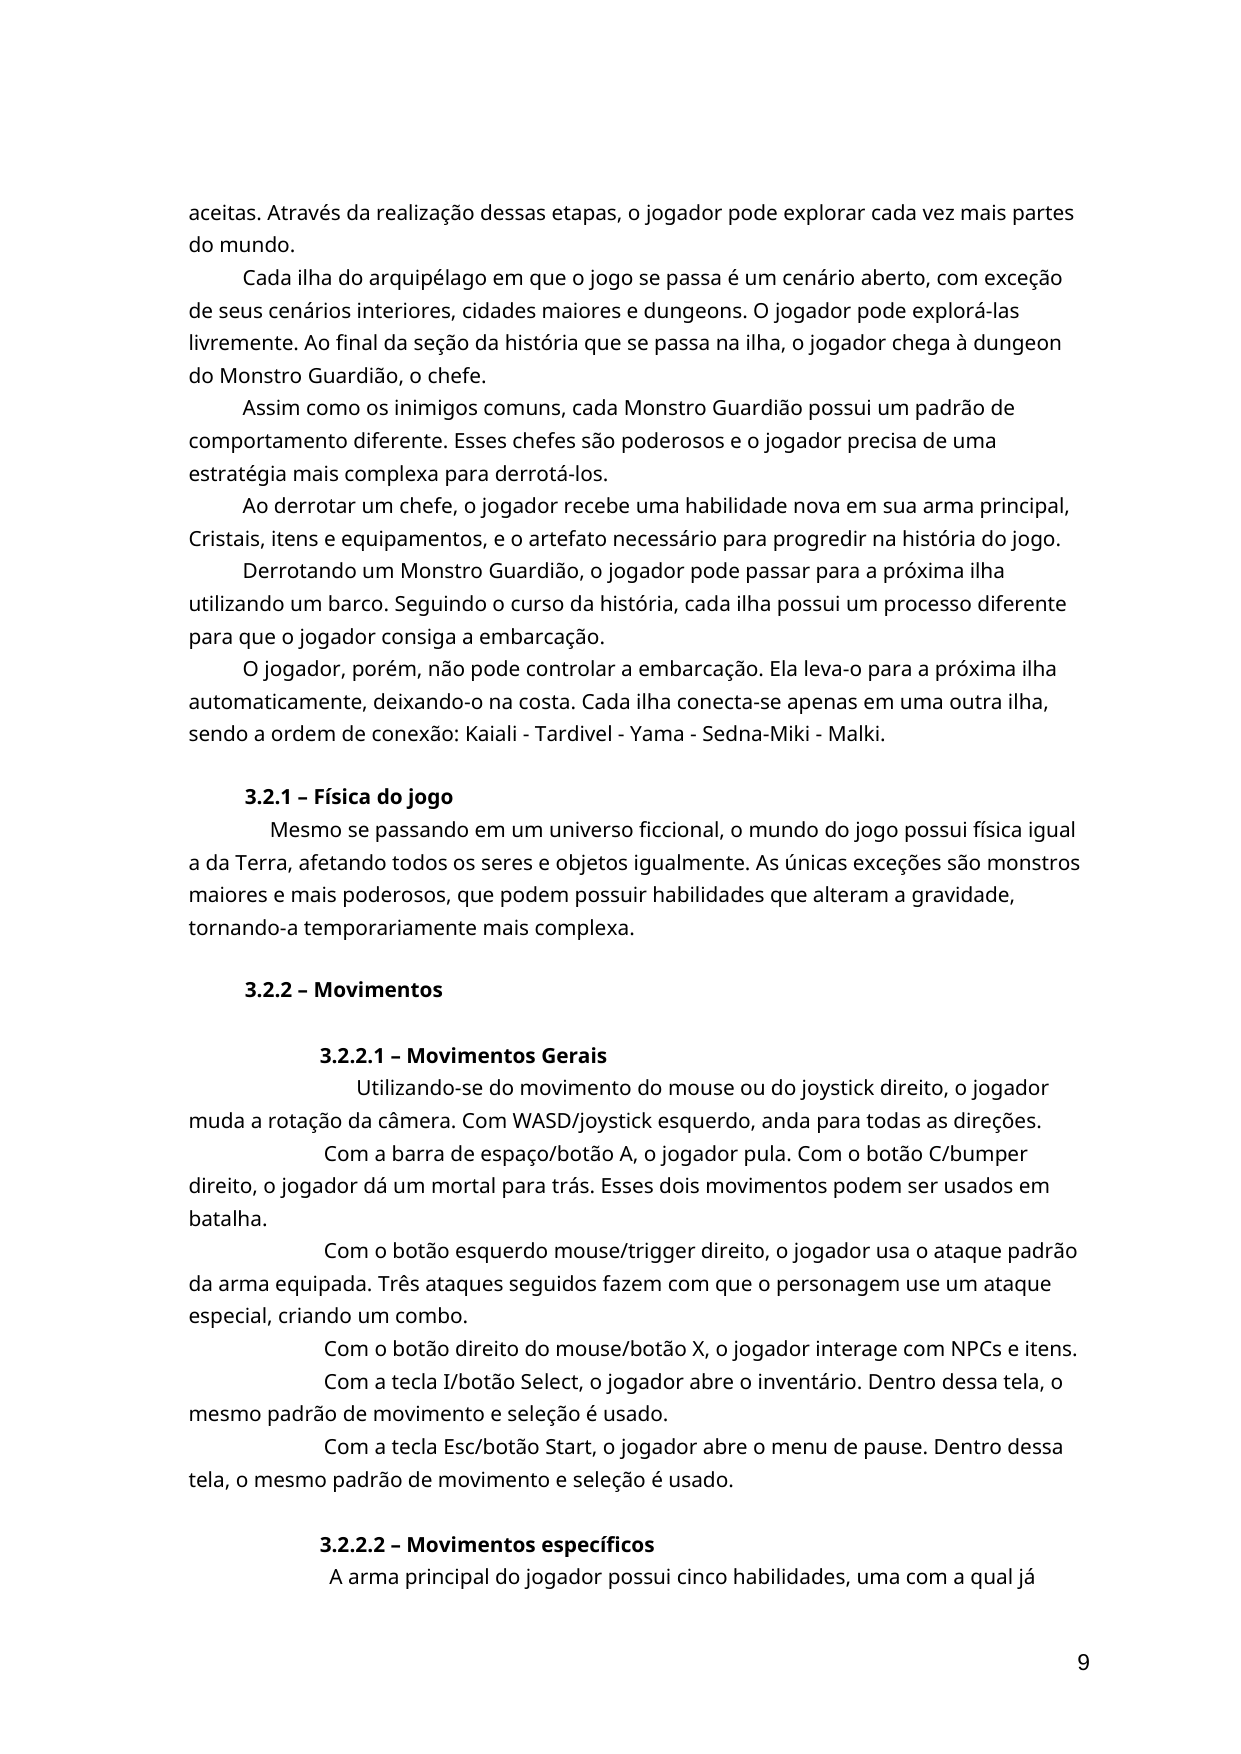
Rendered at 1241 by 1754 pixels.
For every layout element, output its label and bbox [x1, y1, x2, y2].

table_cell [166, 177, 1091, 1612]
